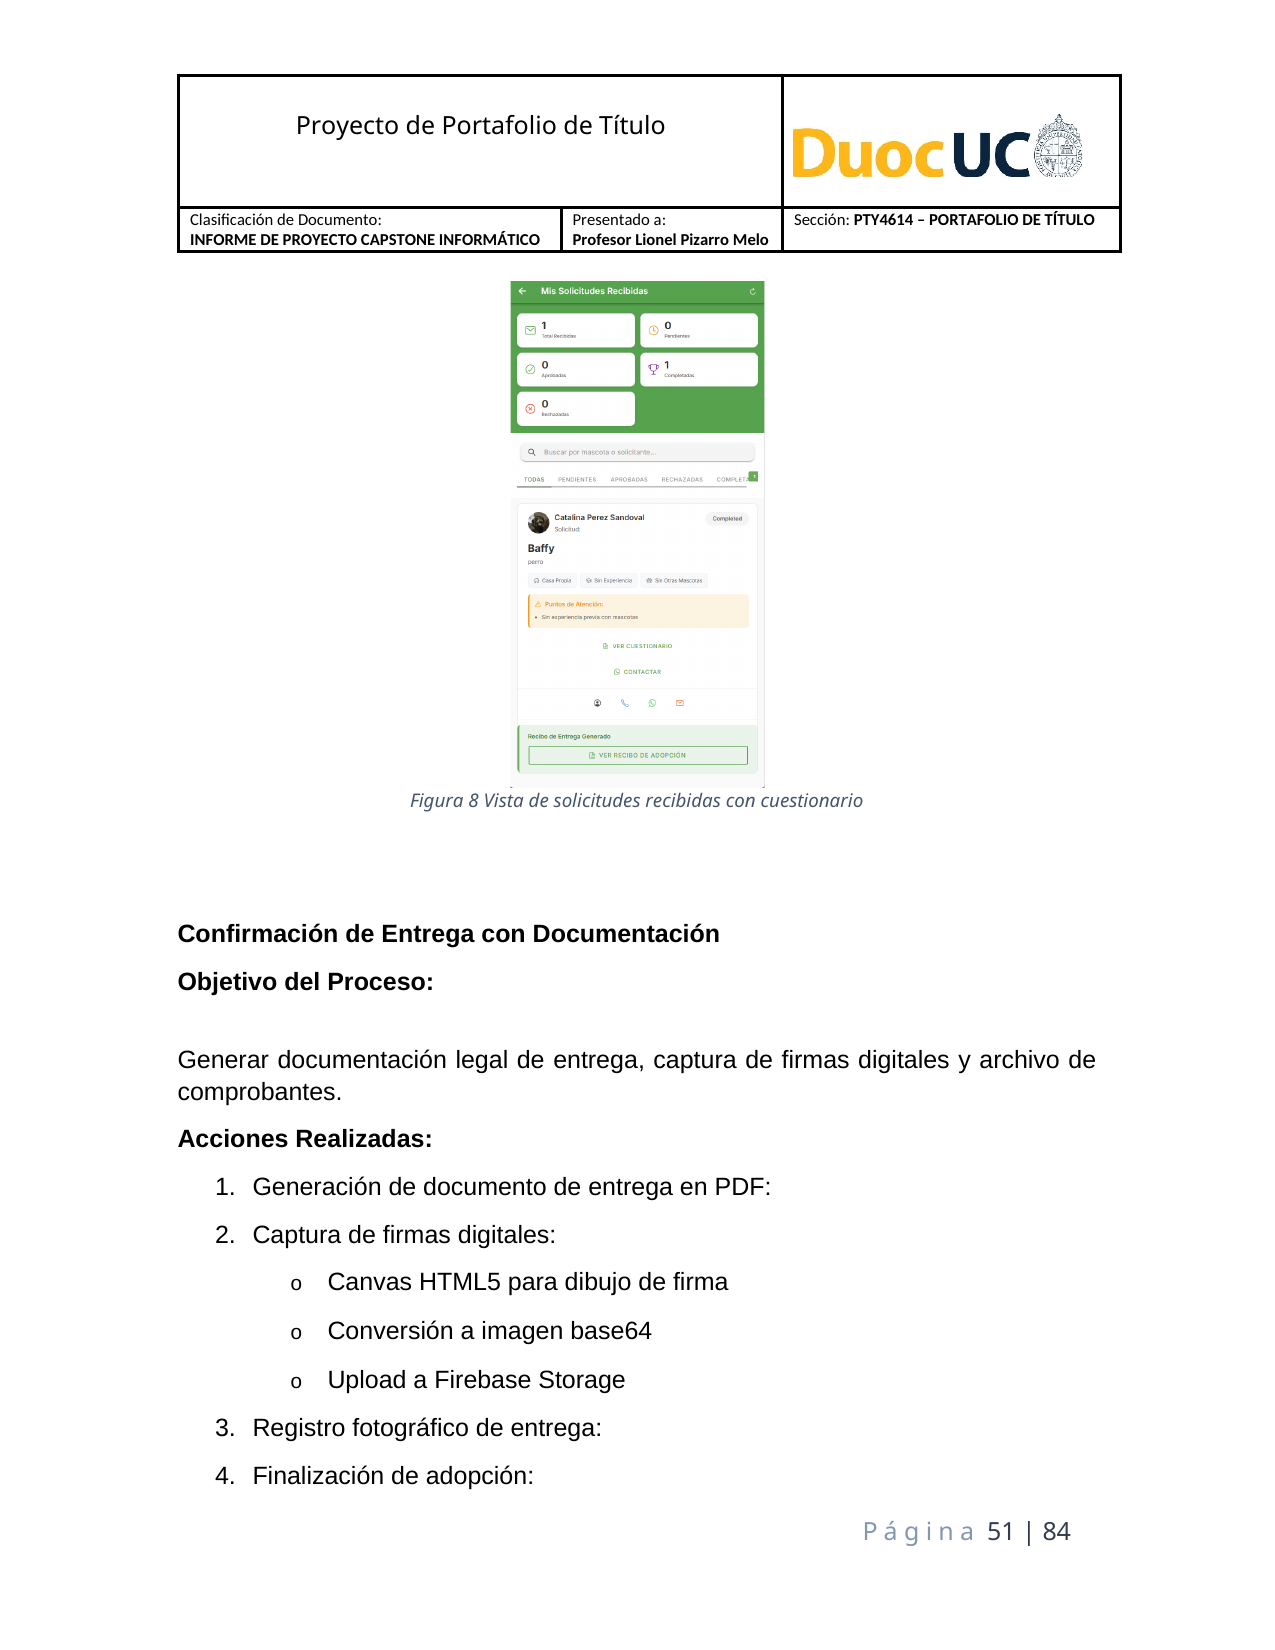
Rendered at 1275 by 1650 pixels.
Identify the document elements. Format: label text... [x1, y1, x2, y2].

list Registro fotográfico de entrega: [215, 1413, 1098, 1442]
list Finalización de adopción: [215, 1461, 1098, 1490]
list Conversión a imagen base64 [290, 1316, 1098, 1346]
list Generación de documento de entrega en PDF: [215, 1172, 1098, 1201]
picture [791, 113, 1083, 176]
picture [510, 281, 765, 788]
list Upload a Firebase Storage [290, 1365, 1098, 1394]
text Figura 8 Vista de solicitudes recibidas con cuestionario [177, 787, 1098, 813]
text Acciones Realizadas: [177, 1124, 1098, 1153]
list Canvas HTML5 para dibujo de firma [290, 1267, 1098, 1297]
text Generar documentación legal de entrega, captura de firmas digitales y archivo de comprobantes. [177, 1014, 1098, 1105]
text Objetivo del Proceso: [177, 967, 1098, 996]
text Confirmación de Entrega con Documentación [177, 919, 1098, 948]
list Captura de firmas digitales: [215, 1220, 1098, 1248]
